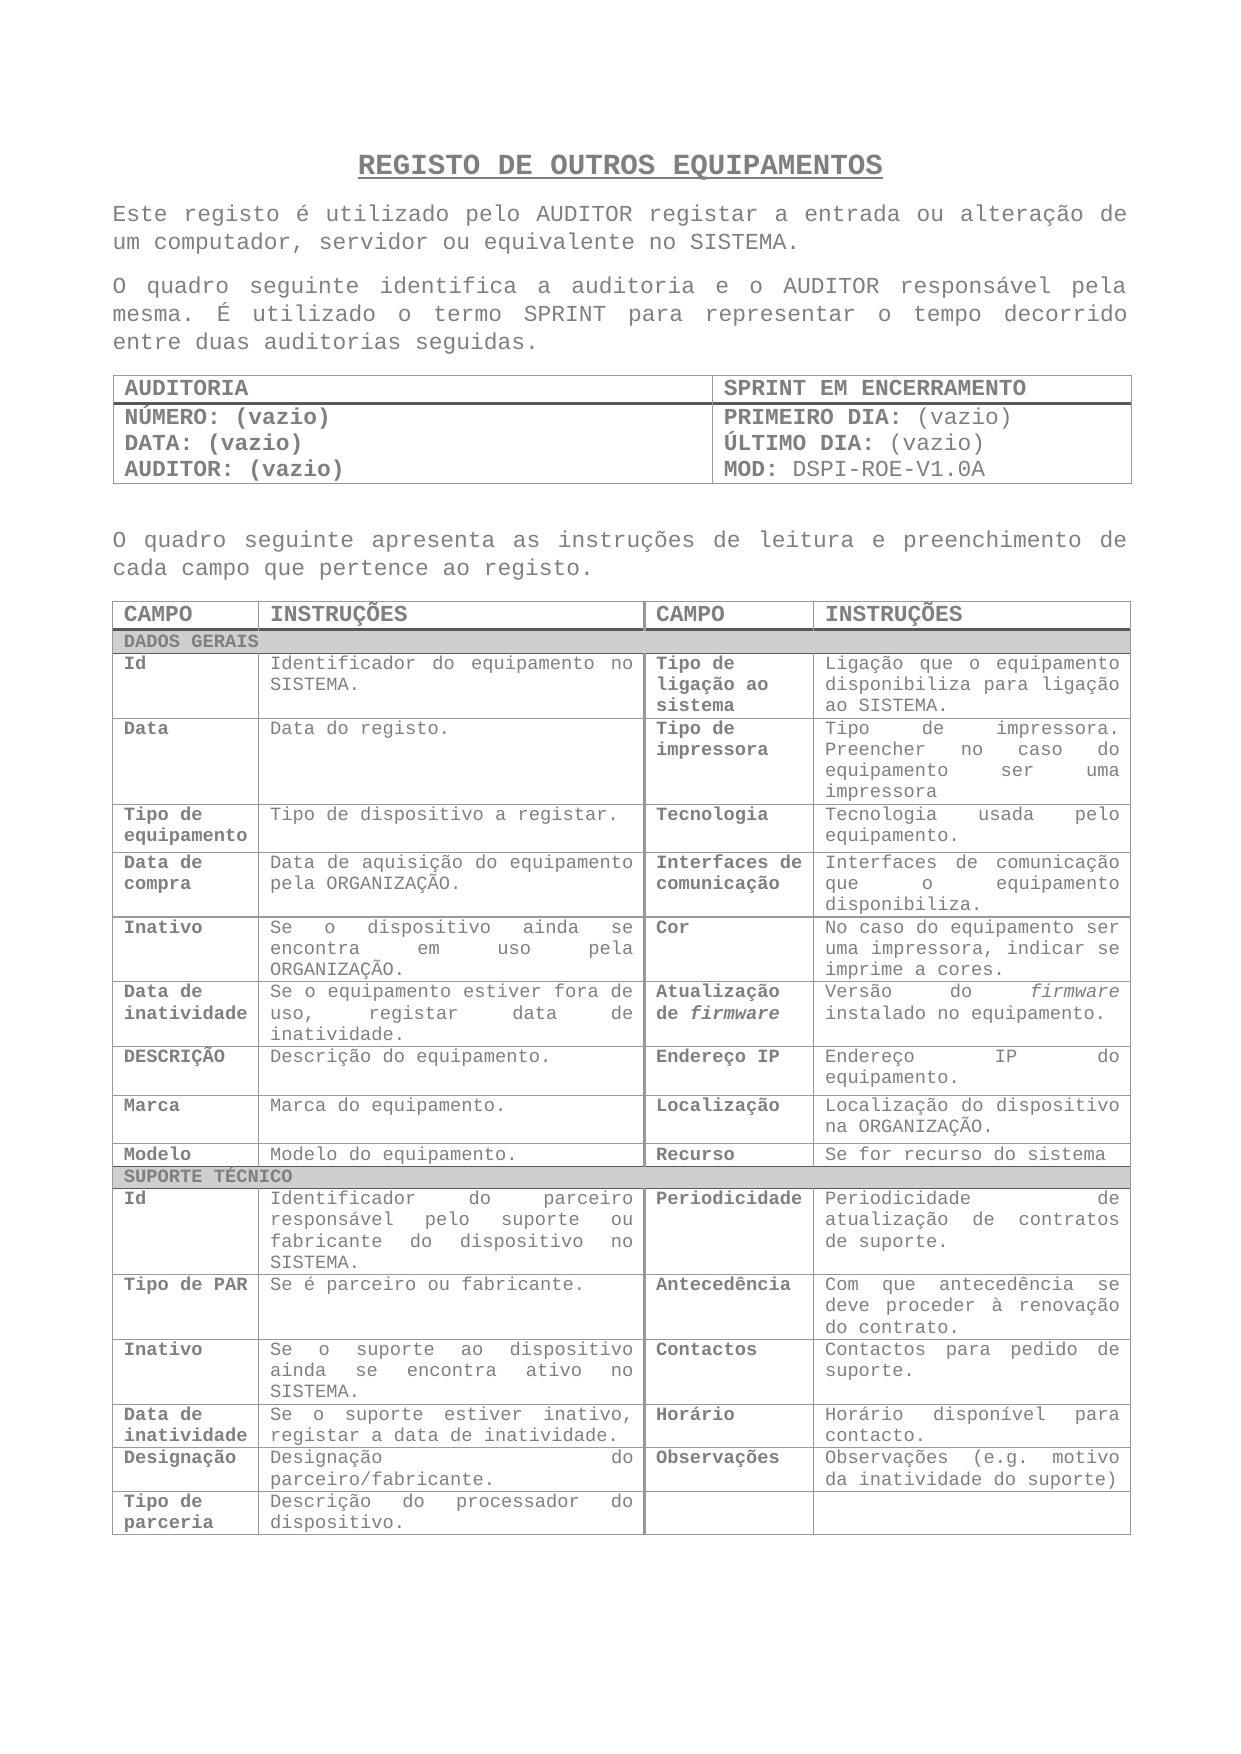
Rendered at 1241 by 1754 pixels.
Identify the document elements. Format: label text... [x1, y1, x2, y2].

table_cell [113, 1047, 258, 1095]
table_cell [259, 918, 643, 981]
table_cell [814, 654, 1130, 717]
text REGISTO DE OUTROS EQUIPAMENTOS [112, 150, 1128, 183]
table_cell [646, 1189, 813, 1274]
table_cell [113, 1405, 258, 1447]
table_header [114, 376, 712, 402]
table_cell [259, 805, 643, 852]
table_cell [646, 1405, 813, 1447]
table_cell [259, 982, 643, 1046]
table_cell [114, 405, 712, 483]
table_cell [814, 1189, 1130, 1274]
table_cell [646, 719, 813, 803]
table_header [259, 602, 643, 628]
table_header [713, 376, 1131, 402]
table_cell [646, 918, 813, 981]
text Este registo é utilizado pelo AUDITOR registar a entrada ou alteração de um computador, servidor ou equivalente no SISTEMA. [112, 202, 1128, 256]
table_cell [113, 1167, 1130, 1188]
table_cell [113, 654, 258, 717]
text O quadro seguinte identifica a auditoria e o AUDITOR responsável pela mesma. É utilizado o termo SPRINT para representar o tempo decorrido entre duas auditorias seguidas. [112, 275, 1128, 357]
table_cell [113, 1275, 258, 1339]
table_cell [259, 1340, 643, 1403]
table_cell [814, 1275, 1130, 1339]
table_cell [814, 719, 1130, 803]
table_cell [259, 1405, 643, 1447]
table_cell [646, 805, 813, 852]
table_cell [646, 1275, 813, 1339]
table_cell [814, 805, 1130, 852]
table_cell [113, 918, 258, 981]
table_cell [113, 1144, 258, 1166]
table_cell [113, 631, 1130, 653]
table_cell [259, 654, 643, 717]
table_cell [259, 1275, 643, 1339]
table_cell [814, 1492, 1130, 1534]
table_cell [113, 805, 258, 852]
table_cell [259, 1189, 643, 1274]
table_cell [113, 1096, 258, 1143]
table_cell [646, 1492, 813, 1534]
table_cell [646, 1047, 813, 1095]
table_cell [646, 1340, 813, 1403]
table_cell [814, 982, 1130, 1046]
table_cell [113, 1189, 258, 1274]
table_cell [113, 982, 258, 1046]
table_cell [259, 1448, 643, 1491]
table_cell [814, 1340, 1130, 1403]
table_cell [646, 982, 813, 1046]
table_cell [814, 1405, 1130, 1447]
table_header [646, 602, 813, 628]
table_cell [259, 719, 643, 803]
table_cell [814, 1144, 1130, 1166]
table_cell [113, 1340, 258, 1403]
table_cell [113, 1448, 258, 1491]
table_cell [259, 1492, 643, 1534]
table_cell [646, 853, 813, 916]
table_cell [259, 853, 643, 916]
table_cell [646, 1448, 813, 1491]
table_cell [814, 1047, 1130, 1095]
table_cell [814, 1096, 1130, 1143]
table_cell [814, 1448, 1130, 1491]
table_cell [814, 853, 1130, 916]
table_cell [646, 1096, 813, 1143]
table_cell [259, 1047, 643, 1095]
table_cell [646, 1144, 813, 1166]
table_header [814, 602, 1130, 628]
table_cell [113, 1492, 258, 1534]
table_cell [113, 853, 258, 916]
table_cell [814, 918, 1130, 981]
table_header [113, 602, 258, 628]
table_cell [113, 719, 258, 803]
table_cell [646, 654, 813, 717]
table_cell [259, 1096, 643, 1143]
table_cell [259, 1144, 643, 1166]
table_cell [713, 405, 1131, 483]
text O quadro seguinte apresenta as instruções de leitura e preenchimento de cada campo que pertence ao registo. [112, 529, 1128, 583]
